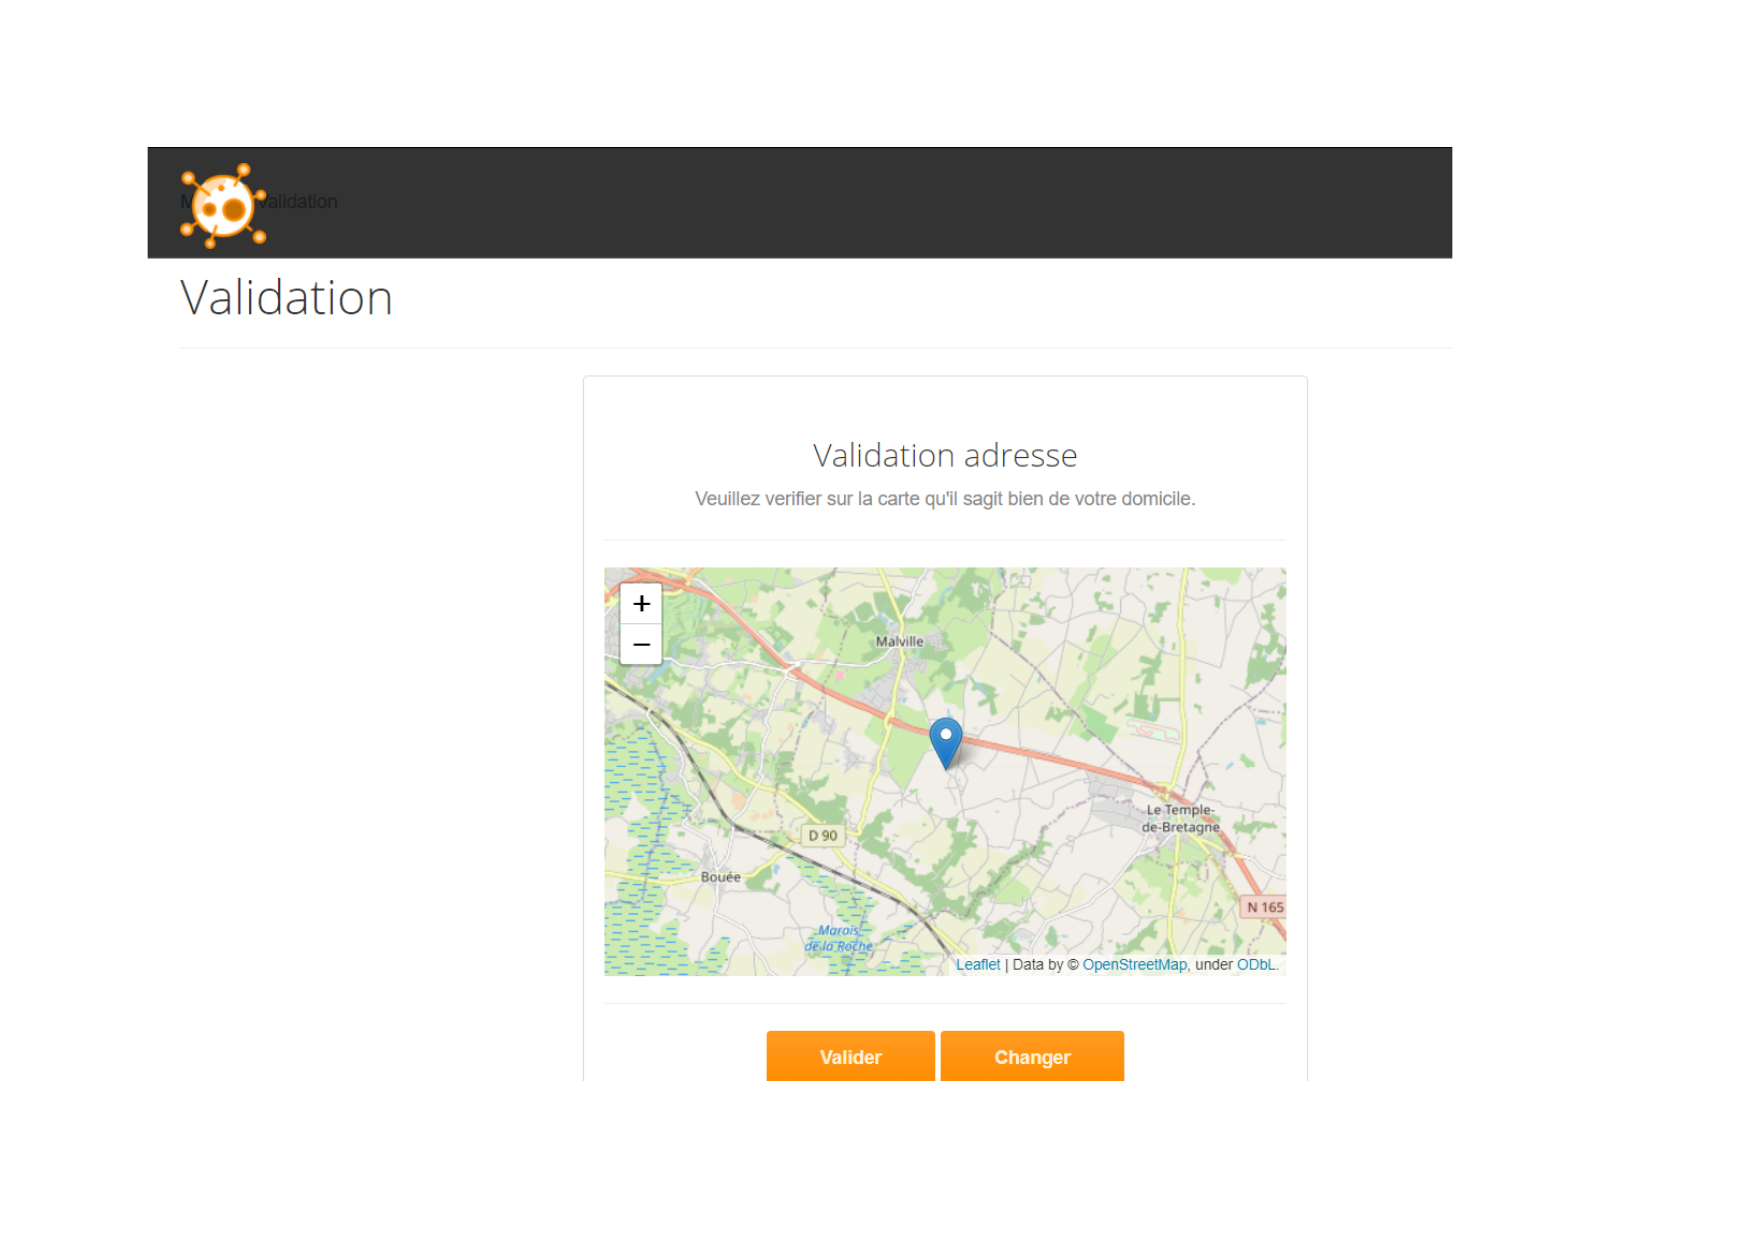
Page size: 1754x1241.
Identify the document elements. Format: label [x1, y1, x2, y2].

picture [147, 147, 1453, 1081]
